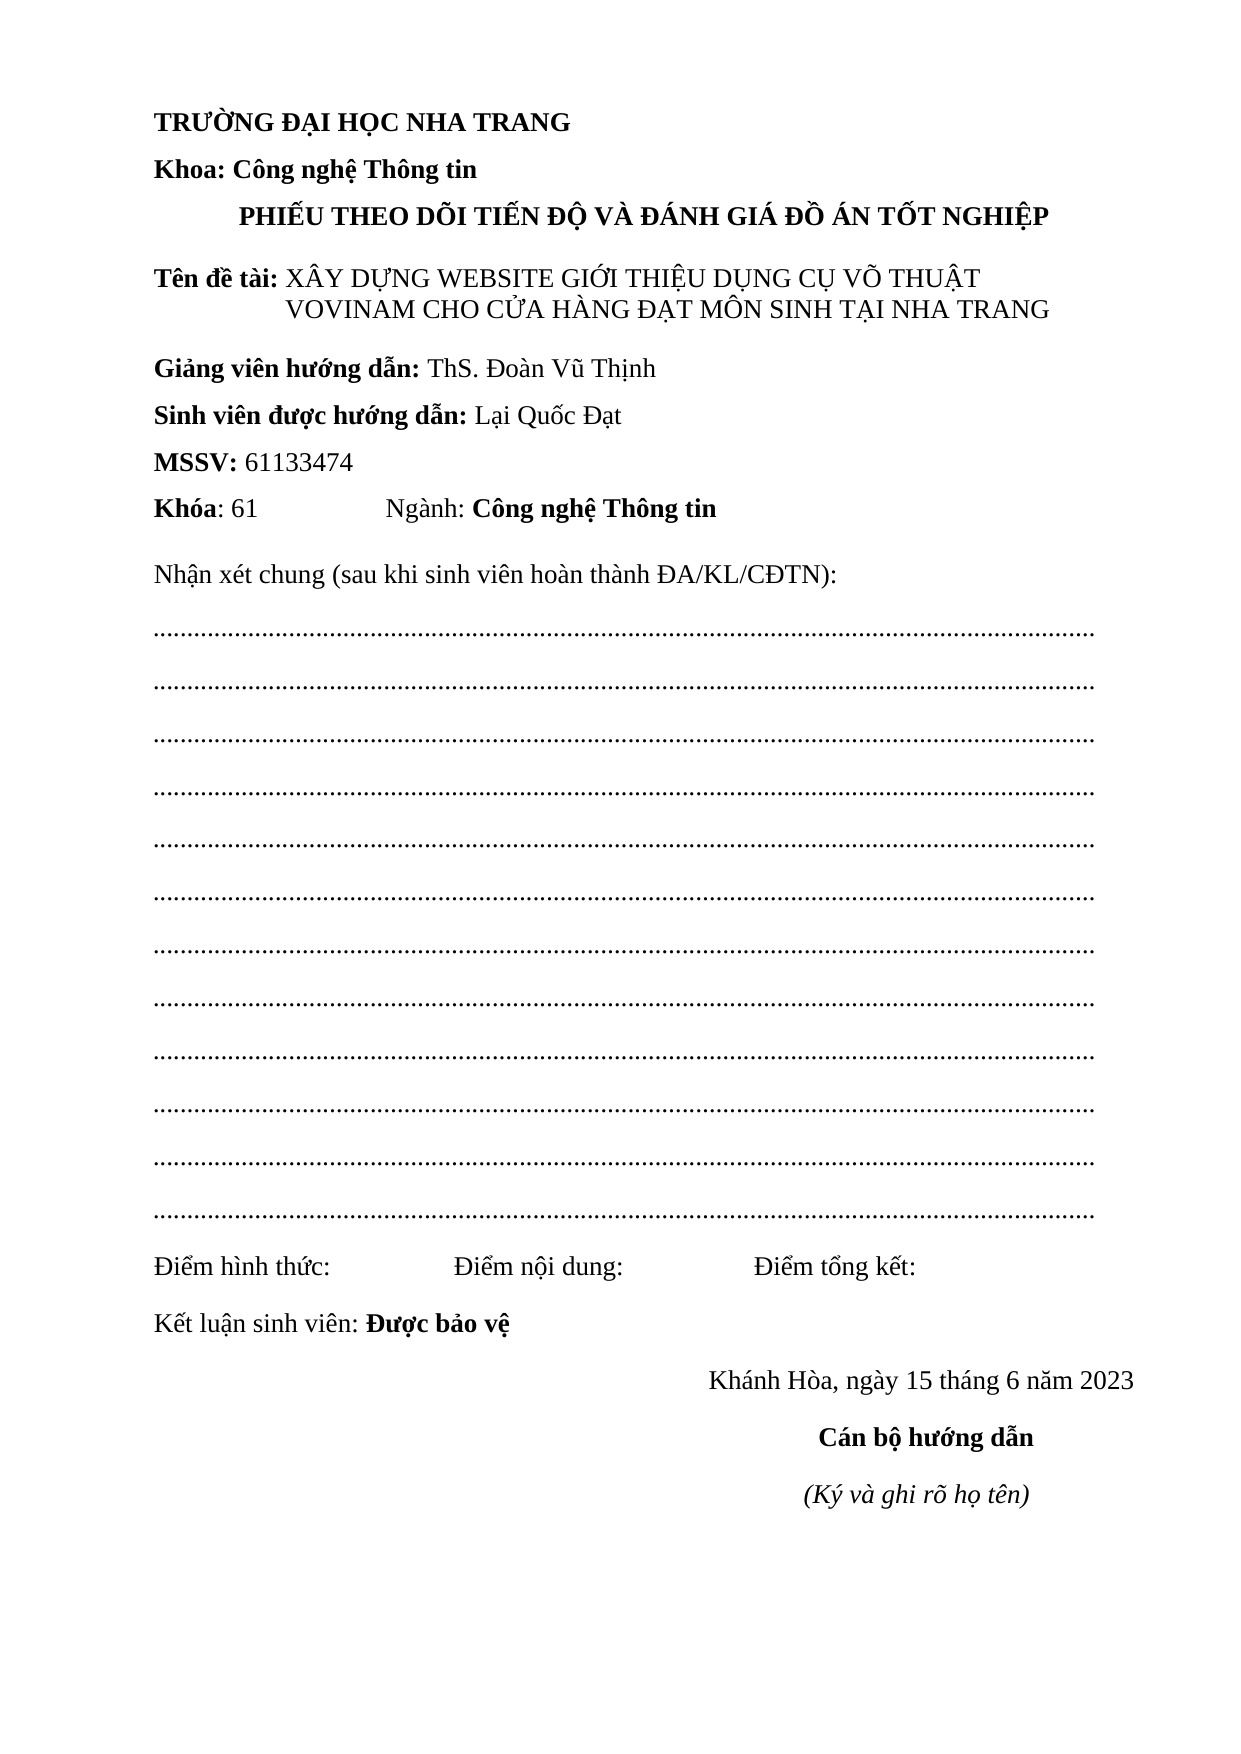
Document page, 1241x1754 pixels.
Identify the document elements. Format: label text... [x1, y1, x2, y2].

text Nhận xét chung (sau khi sinh viên hoàn thành ĐA/KL/CĐTN): [153, 558, 1134, 589]
subtitle Khóa: 61 Ngành: Công nghệ Thông tin [153, 492, 1134, 523]
text Tên đề tài: XÂY DỰNG WEBSITE GIỚI THIỆU DỤNG CỤ VÕ THUẬT [153, 262, 1134, 293]
text PHIẾU THEO DÕI TIẾN ĐỘ VÀ ĐÁNH GIÁ ĐỒ ÁN TỐT NGHIỆP [153, 200, 1134, 231]
text Cán bộ hướng dẫn [153, 1421, 1134, 1452]
text VOVINAM CHO CỬA HÀNG ĐẠT MÔN SINH TẠI NHA TRANG [153, 293, 1134, 324]
text (Ký và ghi rõ họ tên) [153, 1478, 1134, 1509]
text Điểm hình thức: Điểm nội dung: Điểm tổng kết: [153, 1250, 1134, 1281]
text MSSV: 61133474 [153, 446, 1134, 477]
text TRƯỜNG ĐẠI HỌC NHA TRANG [153, 106, 1134, 137]
text Khoa: Công nghệ Thông tin [153, 153, 1134, 184]
text Sinh viên được hướng dẫn: Lại Quốc Đạt [153, 399, 1134, 430]
text Kết luận sinh viên: Được bảo vệ [153, 1307, 1134, 1338]
text Khánh Hòa, ngày 15 tháng 6 năm 2023 [153, 1364, 1134, 1395]
text Giảng viên hướng dẫn: ThS. Đoàn Vũ Thịnh [153, 352, 1134, 383]
